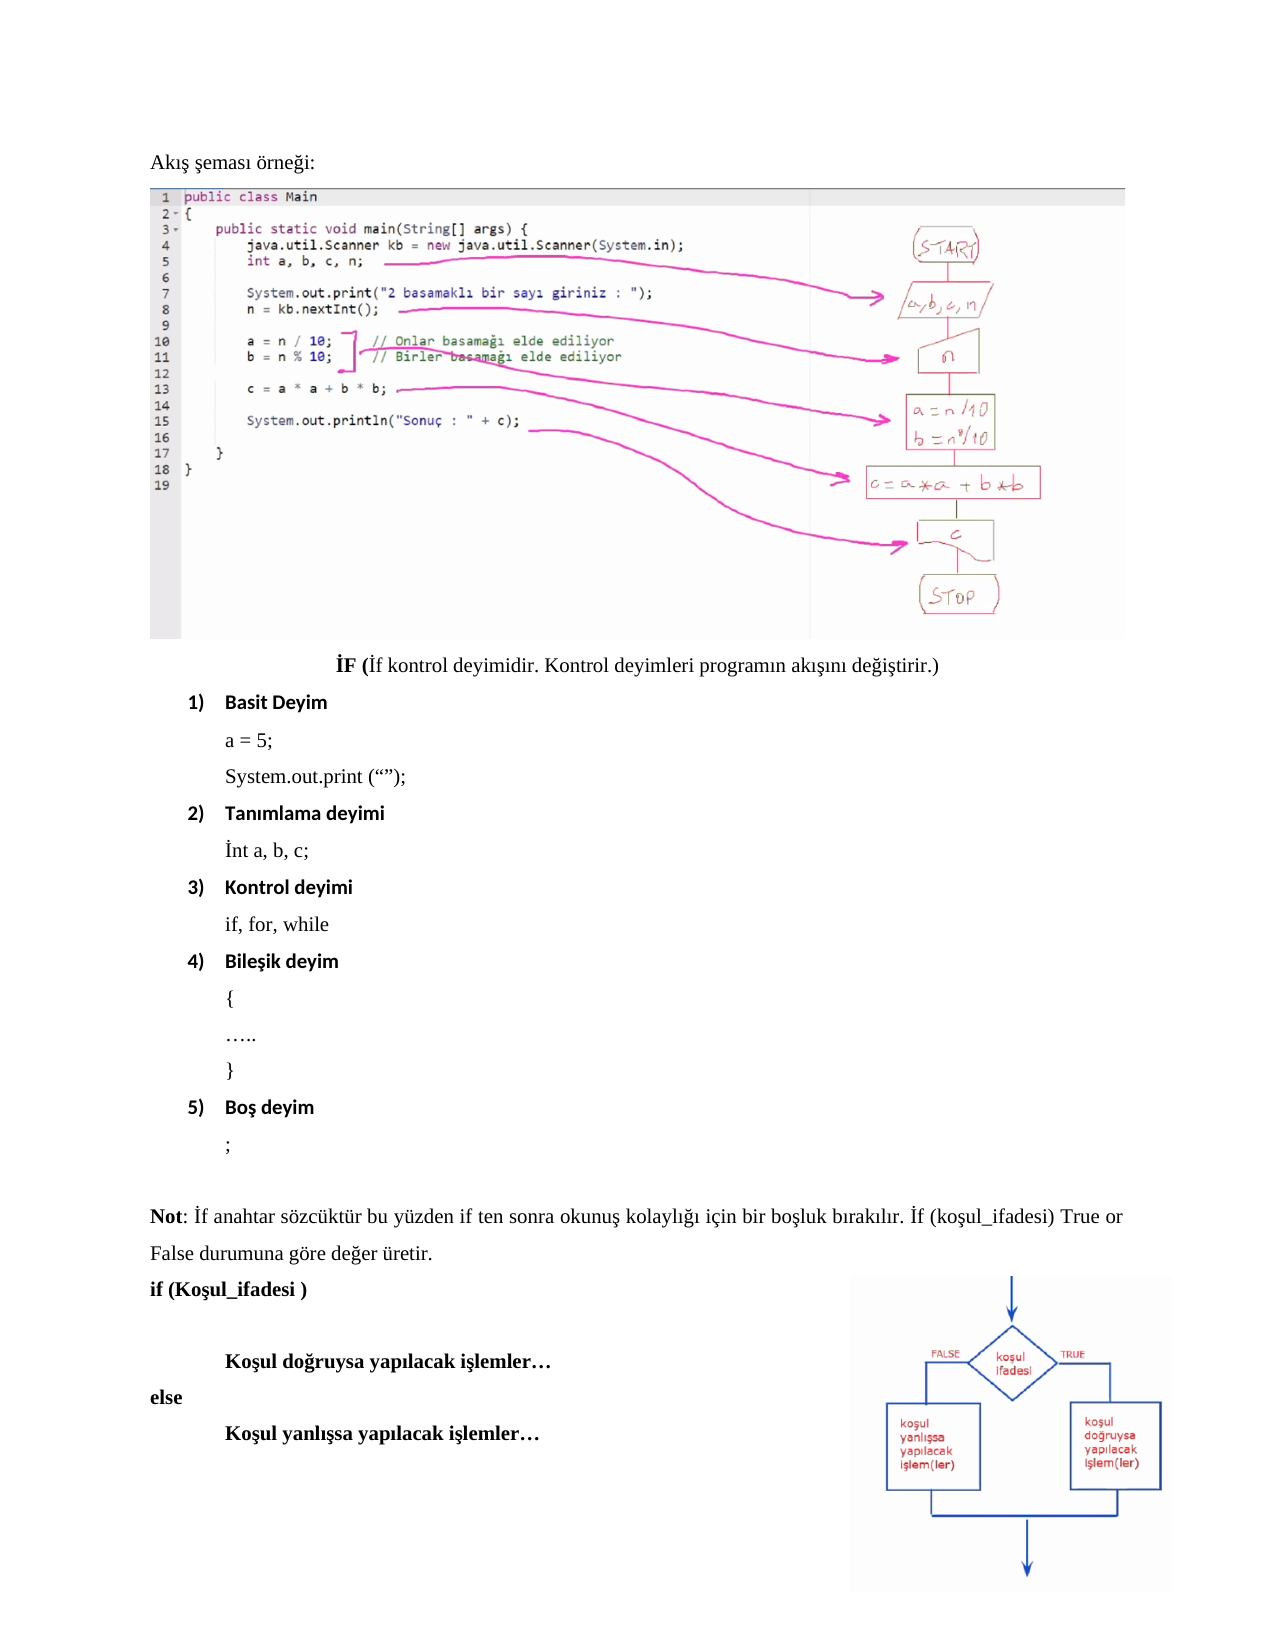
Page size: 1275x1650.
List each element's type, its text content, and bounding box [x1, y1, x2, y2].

text Akış şeması örneği: [150, 150, 1125, 188]
text else [150, 1385, 850, 1409]
text İF (İf kontrol deyimidir. Kontrol deyimleri programın akışını değiştirir.) [150, 653, 1125, 677]
text İnt a, b, c; [150, 838, 1125, 862]
picture [150, 188, 1125, 639]
picture [850, 1276, 1172, 1593]
list Bileşik deyim [187, 948, 1125, 973]
text a = 5; [150, 728, 1125, 752]
text if, for, while [150, 912, 1125, 936]
text System.out.print (“”); [150, 764, 1125, 788]
text ….. [150, 1022, 1125, 1046]
text { [150, 986, 1125, 1010]
text Koşul doğruysa yapılacak işlemler… [150, 1349, 850, 1373]
list Basit Deyim [187, 689, 1125, 715]
text Not: İf anahtar sözcüktür bu yüzden if ten sonra okunuş kolaylığı için bir boşluk bırakılır. İf (koşul_ifadesi) True or False durumuna göre değer üretir. [150, 1204, 1125, 1264]
list Tanımlama deyimi [187, 800, 1125, 825]
text } [150, 1058, 1125, 1082]
list Boş deyim [187, 1094, 1125, 1120]
list Kontrol deyimi [187, 874, 1125, 899]
text ; [150, 1132, 1125, 1156]
text Koşul yanlışsa yapılacak işlemler… [150, 1421, 850, 1445]
text if (Koşul_ifadesi ) [150, 1277, 850, 1337]
